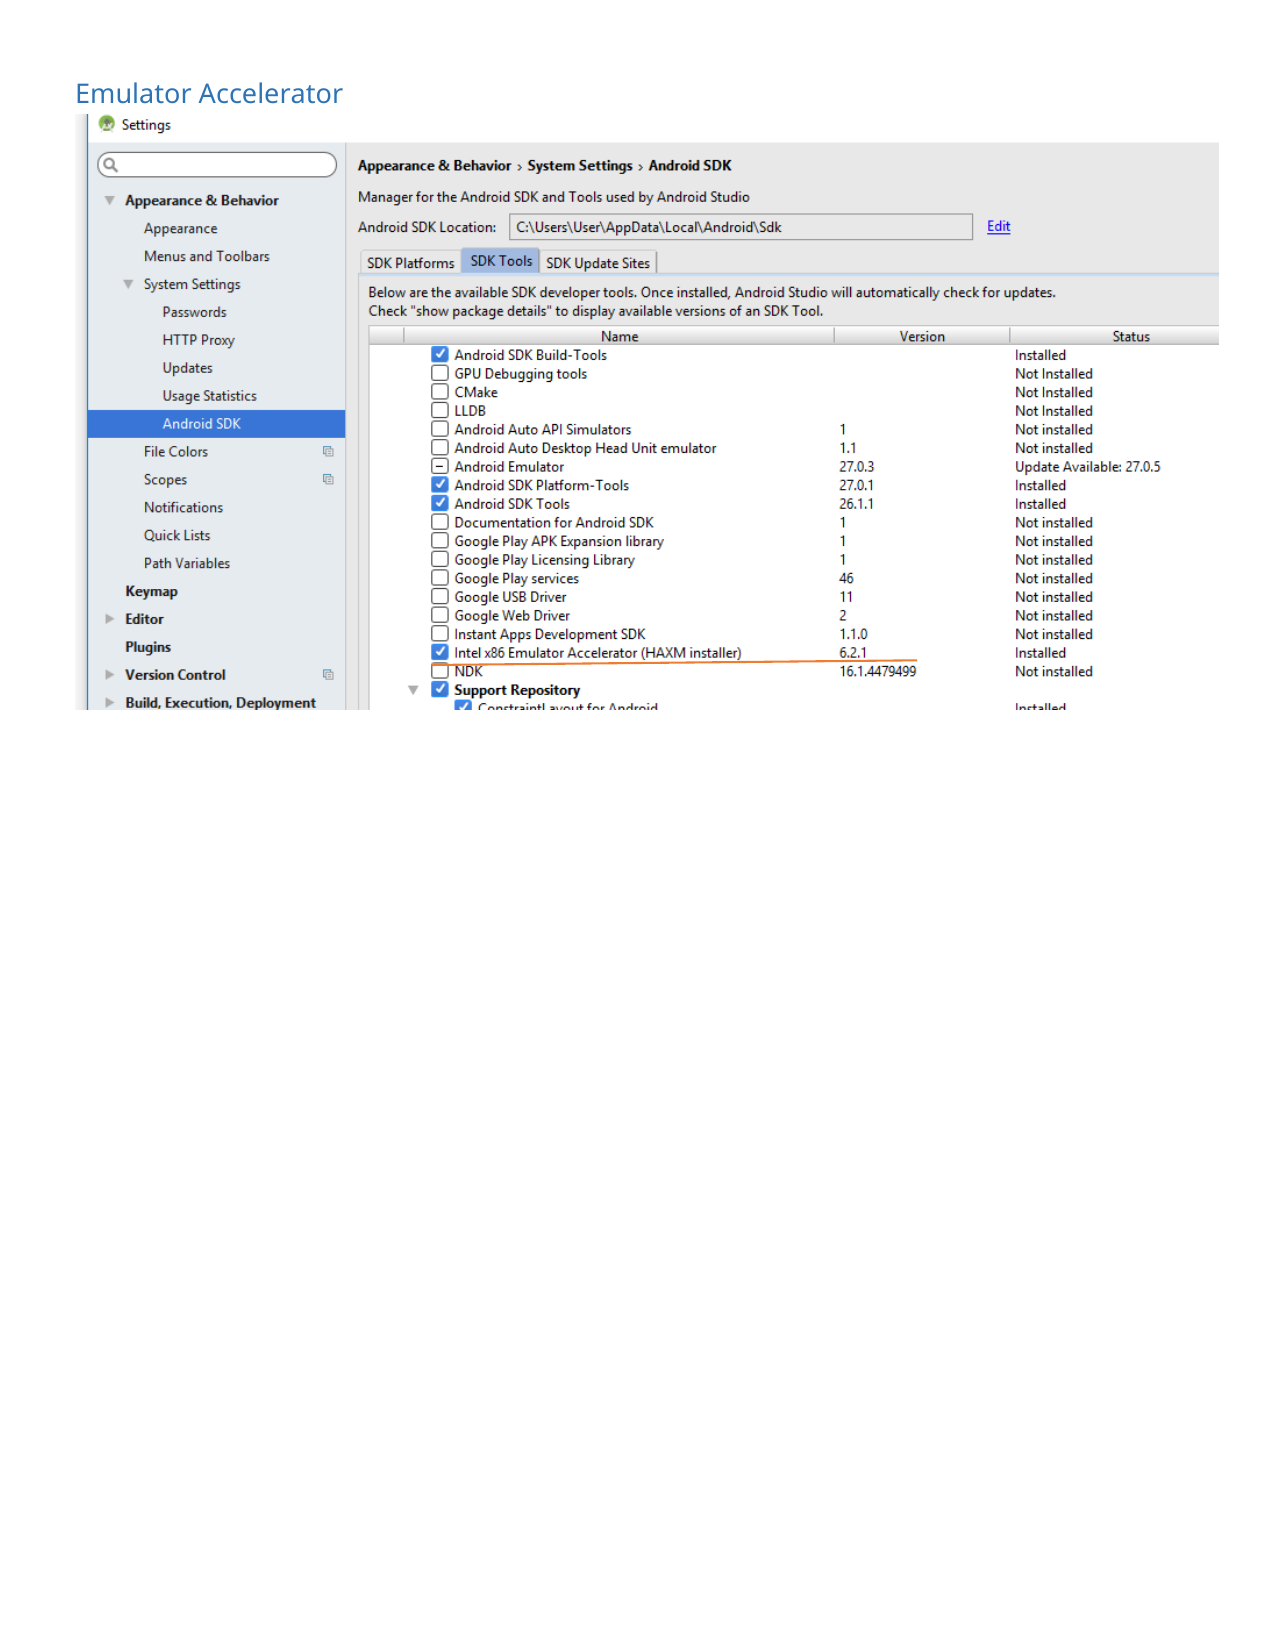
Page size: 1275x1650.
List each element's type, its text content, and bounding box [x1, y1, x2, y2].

picture [75, 114, 1219, 710]
subtitle Emulator Accelerator [75, 75, 1200, 112]
